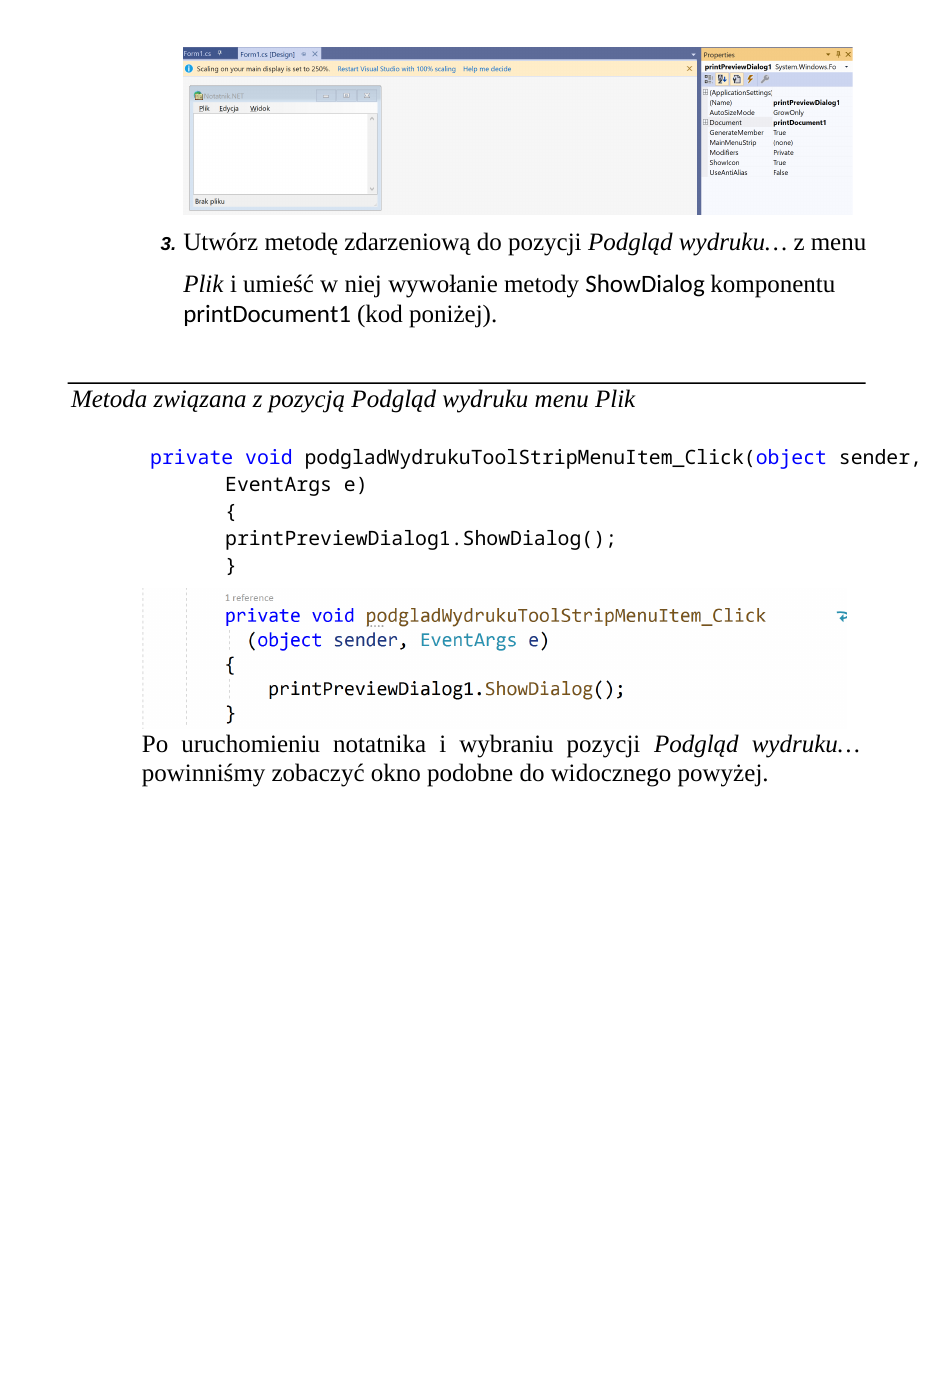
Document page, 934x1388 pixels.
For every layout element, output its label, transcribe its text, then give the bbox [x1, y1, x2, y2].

text printPreviewDialog1.ShowDialog(); [0, 524, 933, 551]
text Metoda związana z pozycją Podgląd wydruku menu Plik [71, 358, 933, 413]
text private void podgladWydrukuToolStripMenuItem_Click(object sender, EventArgs e) [0, 443, 933, 497]
list Plik i umieść w niej wywołanie metody ShowDialog komponentu printDocument1 (kod poniżej). [183, 268, 933, 329]
list Utwórz metodę zdarzeniową do pozycji Podgląd wydruku… z menu [160, 227, 933, 256]
text { [0, 497, 933, 524]
picture [141, 588, 847, 729]
text } [0, 551, 933, 578]
picture [183, 47, 853, 215]
